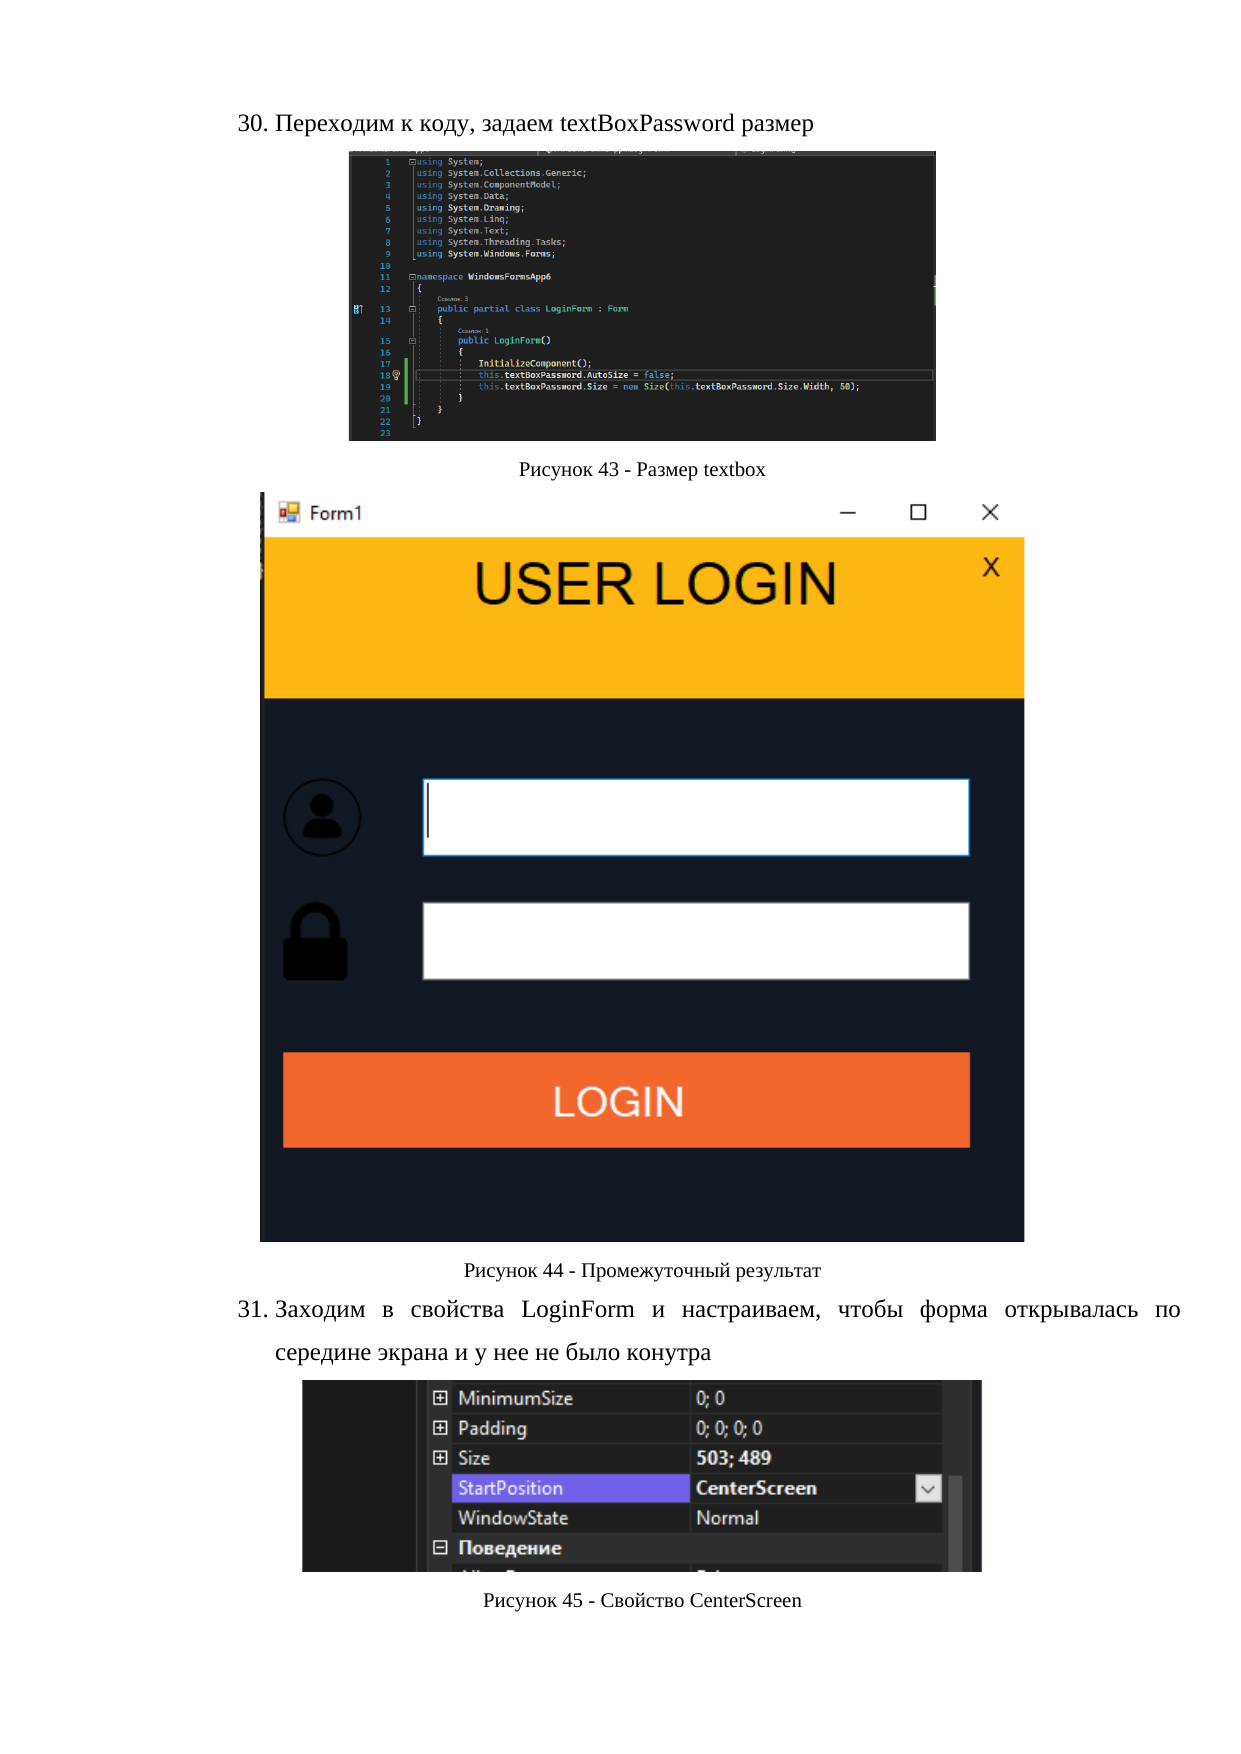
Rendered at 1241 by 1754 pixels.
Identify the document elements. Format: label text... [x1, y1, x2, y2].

list Переходим к коду, задаем textBoxPassword размер [237, 108, 1181, 137]
picture [260, 492, 1025, 1242]
text Рисунок 45 - Свойство CenterScreen [103, 1588, 1181, 1612]
picture [302, 1380, 983, 1572]
picture [348, 151, 936, 441]
text Рисунок 43 - Размер textbox [103, 457, 1181, 481]
text Рисунок 44 - Промежуточный результат [103, 1258, 1181, 1282]
list Заходим в свойства LoginForm и настраиваем, чтобы форма открывалась по середине экрана и у нее не было конутра [237, 1294, 1181, 1366]
